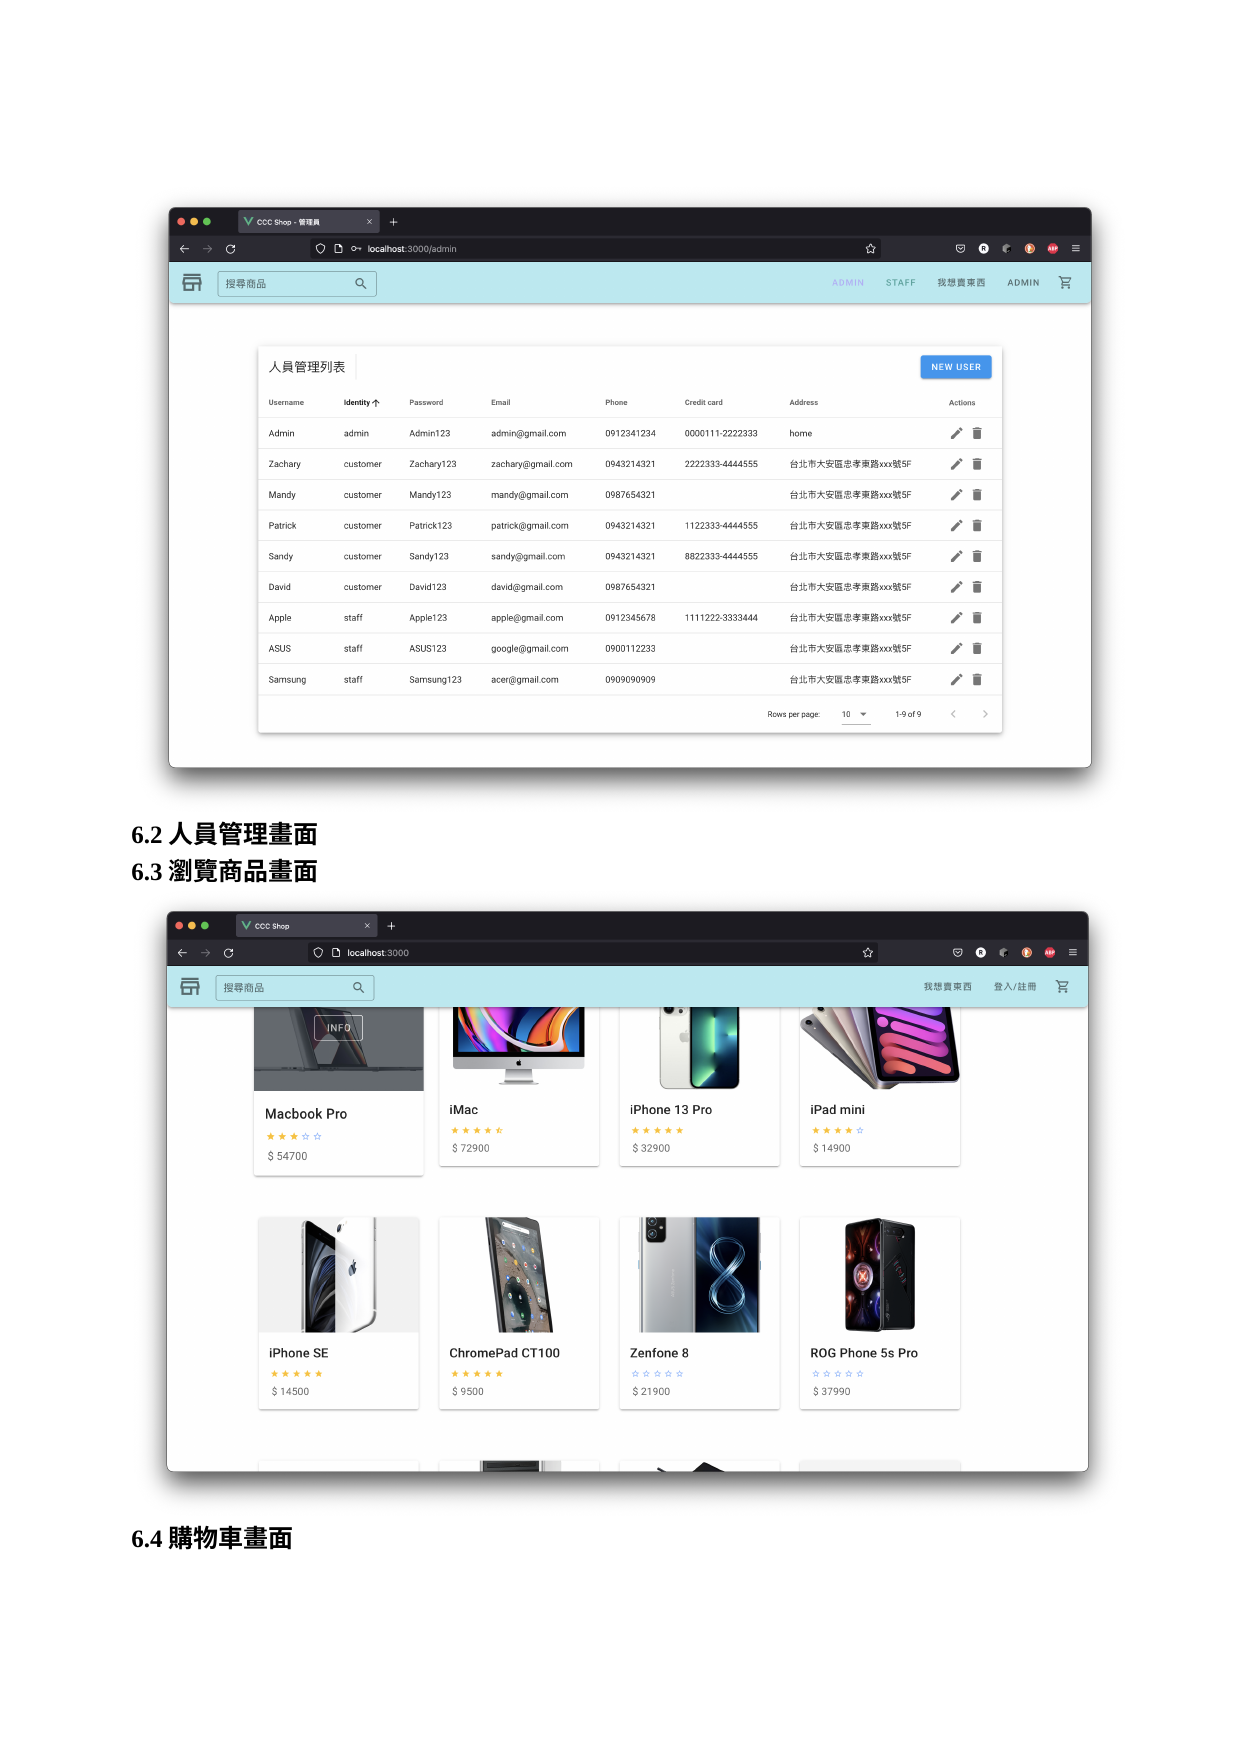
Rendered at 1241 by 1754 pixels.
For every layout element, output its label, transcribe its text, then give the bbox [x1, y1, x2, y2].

picture [131, 887, 1124, 1519]
subtitle 6.4 購物車畫面 [131, 1519, 1125, 1555]
subtitle 6.3 瀏覽商品畫面 [131, 851, 1125, 887]
picture [133, 183, 1127, 815]
